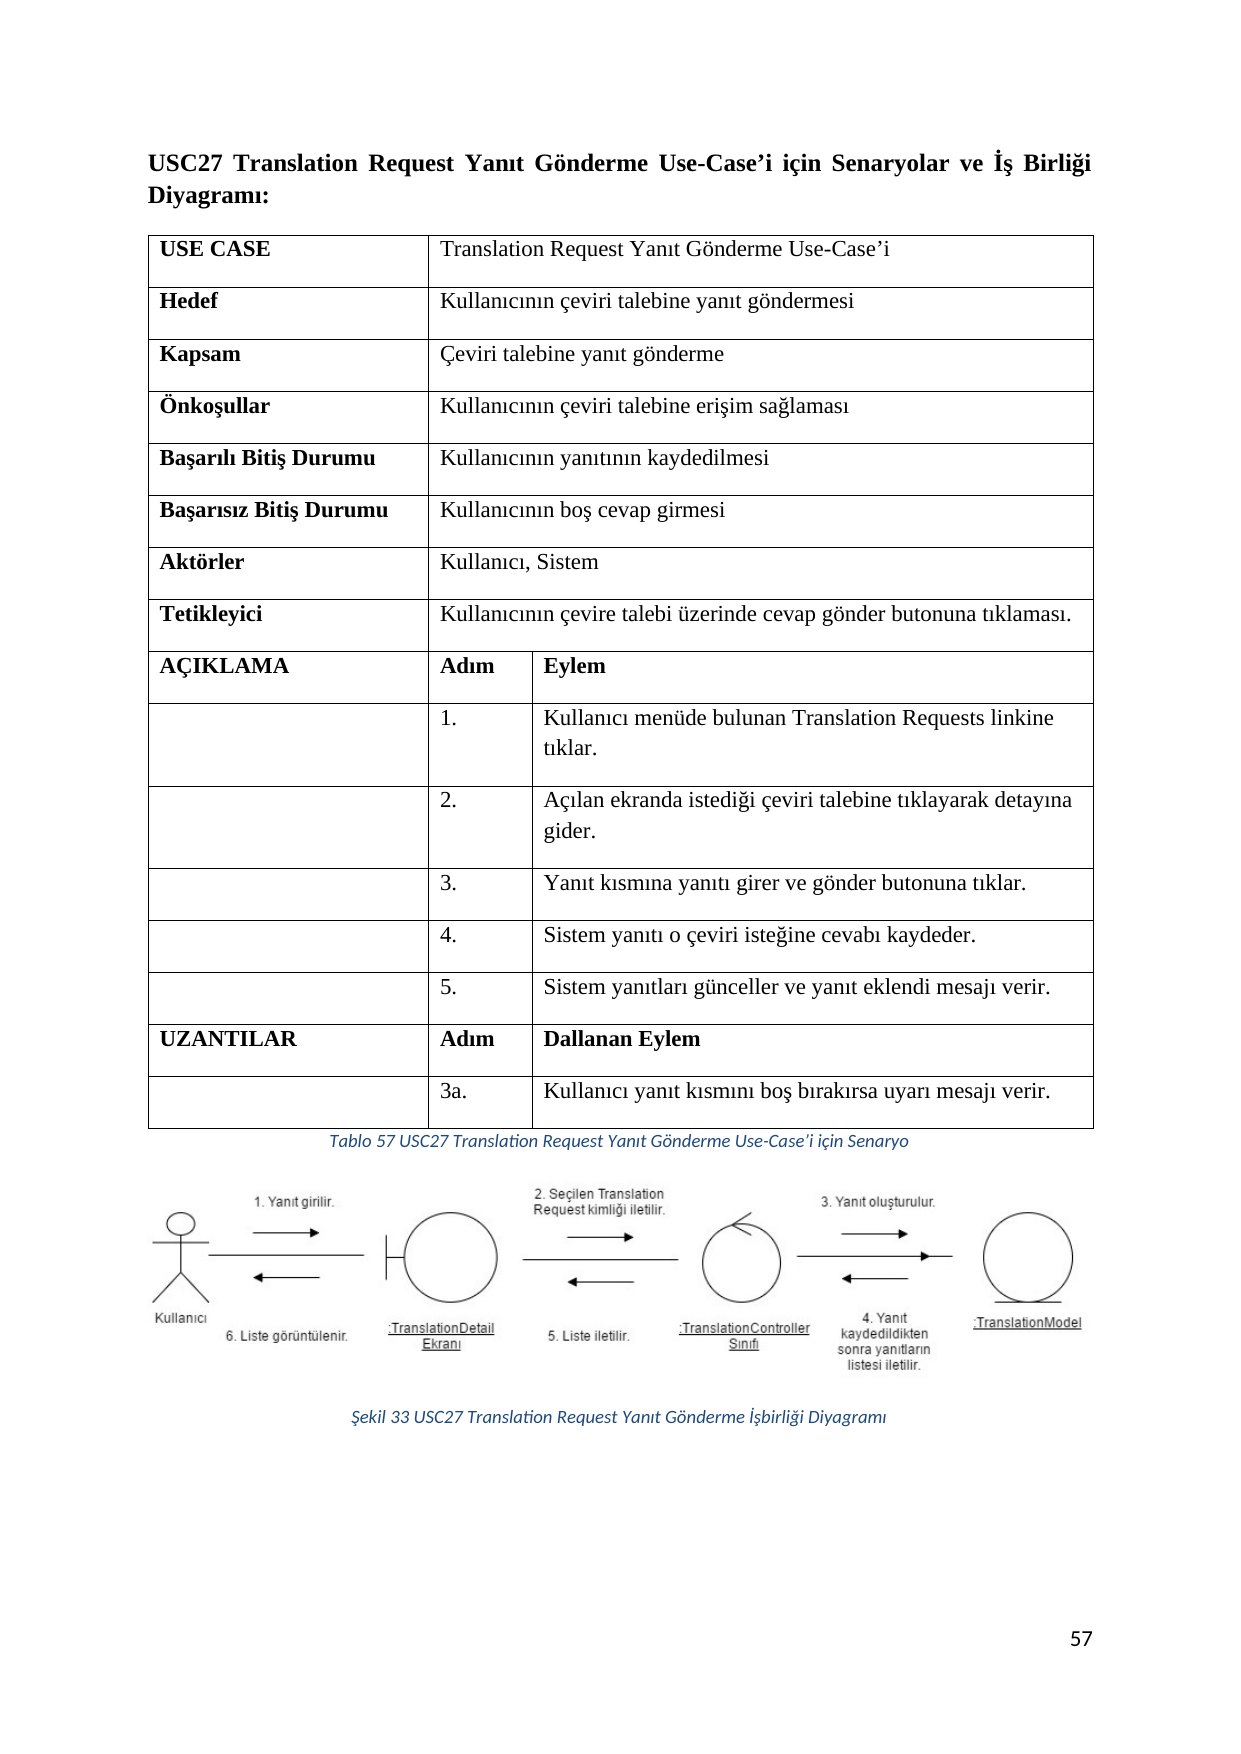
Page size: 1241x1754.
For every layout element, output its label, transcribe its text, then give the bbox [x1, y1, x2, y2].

table_cell 5. [429, 973, 532, 1024]
table_cell [149, 973, 428, 1024]
table_cell Önkoşullar [149, 392, 428, 443]
table_cell Kullanıcının yanıtının kaydedilmesi [429, 444, 1093, 495]
table_cell AÇIKLAMA [149, 652, 428, 703]
table_cell 2. [429, 787, 532, 868]
table_cell Kullanıcı menüde bulunan Translation Requests linkine tıklar. [533, 704, 1093, 786]
table_cell Yanıt kısmına yanıtı girer ve gönder butonuna tıklar. [533, 869, 1093, 920]
table_cell 3a. [429, 1077, 532, 1128]
table_header Translation Request Yanıt Gönderme Use-Case’i [429, 236, 1093, 287]
table_cell Hedef [149, 288, 428, 339]
table_cell 3. [429, 869, 532, 920]
table_cell Kullanıcı, Sistem [429, 548, 1093, 599]
picture [147, 1172, 1092, 1381]
table_cell 4. [429, 921, 532, 972]
table_cell UZANTILAR [149, 1025, 428, 1076]
table_cell Sistem yanıtı o çeviri isteğine cevabı kaydeder. [533, 921, 1093, 972]
table_cell Tetikleyici [149, 600, 428, 651]
table_cell Başarılı Bitiş Durumu [149, 444, 428, 495]
table_cell Kullanıcının çeviri talebine yanıt göndermesi [429, 288, 1093, 339]
text USC27 Translation Request Yanıt Gönderme Use-Case’i için Senaryolar ve İş Birliği Diyagramı: [148, 148, 1093, 209]
table_header USE CASE [149, 236, 428, 287]
table_cell [149, 787, 428, 868]
table_cell Çeviri talebine yanıt gönderme [429, 340, 1093, 391]
table_cell [149, 704, 428, 786]
table_cell Adım [429, 652, 532, 703]
table_cell [149, 921, 428, 972]
table_cell Başarısız Bitiş Durumu [149, 496, 428, 547]
table_cell Kullanıcının çevire talebi üzerinde cevap gönder butonuna tıklaması. [429, 600, 1093, 651]
table_cell Eylem [533, 652, 1093, 703]
table_cell Adım [429, 1025, 532, 1076]
table_cell Dallanan Eylem [533, 1025, 1093, 1076]
table_cell Açılan ekranda istediği çeviri talebine tıklayarak detayına gider. [533, 787, 1093, 868]
table_cell 1. [429, 704, 532, 786]
table_cell [149, 869, 428, 920]
table_cell Aktörler [149, 548, 428, 599]
table_cell Kullanıcının çeviri talebine erişim sağlaması [429, 392, 1093, 443]
table_cell Sistem yanıtları günceller ve yanıt eklendi mesajı verir. [533, 973, 1093, 1024]
table_cell [149, 1077, 428, 1128]
table_cell Kapsam [149, 340, 428, 391]
table_cell Kullanıcı yanıt kısmını boş bırakırsa uyarı mesajı verir. [533, 1077, 1093, 1128]
table_cell Kullanıcının boş cevap girmesi [429, 496, 1093, 547]
